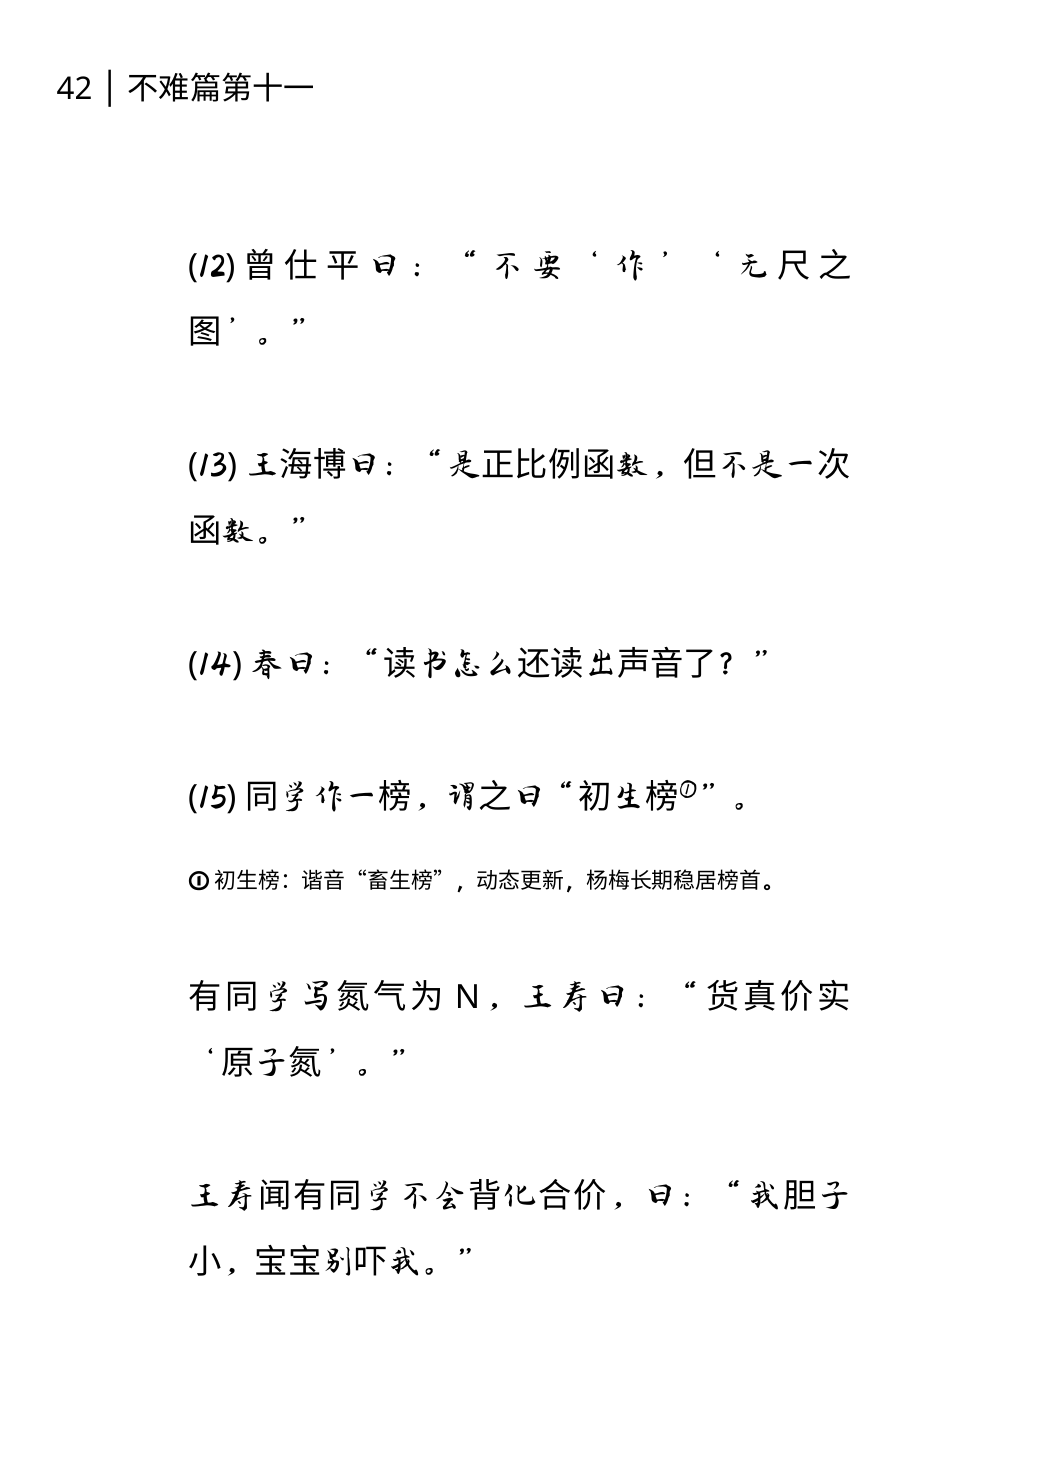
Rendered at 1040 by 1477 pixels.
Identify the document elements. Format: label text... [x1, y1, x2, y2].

text ①初生榜：谐音“畜生榜”，动态更新，杨梅长期稳居榜首。 [188, 864, 852, 897]
text 有同学写氮气为N，王寿曰：“货真价实‘原子氮’。” [188, 964, 852, 1097]
list 王海博曰：“是正比例函数，但不是一次函数。” [188, 432, 852, 565]
list 同学作一榜，谓之曰“初生榜①”。 [188, 764, 852, 831]
list 曾仕平曰：“不要‘作’‘无尺之图’。” [188, 233, 852, 366]
text 王寿闻有同学不会背化合价，曰：“我胆子小，宝宝别吓我。” [188, 1163, 852, 1296]
list 春曰：“读书怎么还读出声音了？” [188, 632, 852, 698]
